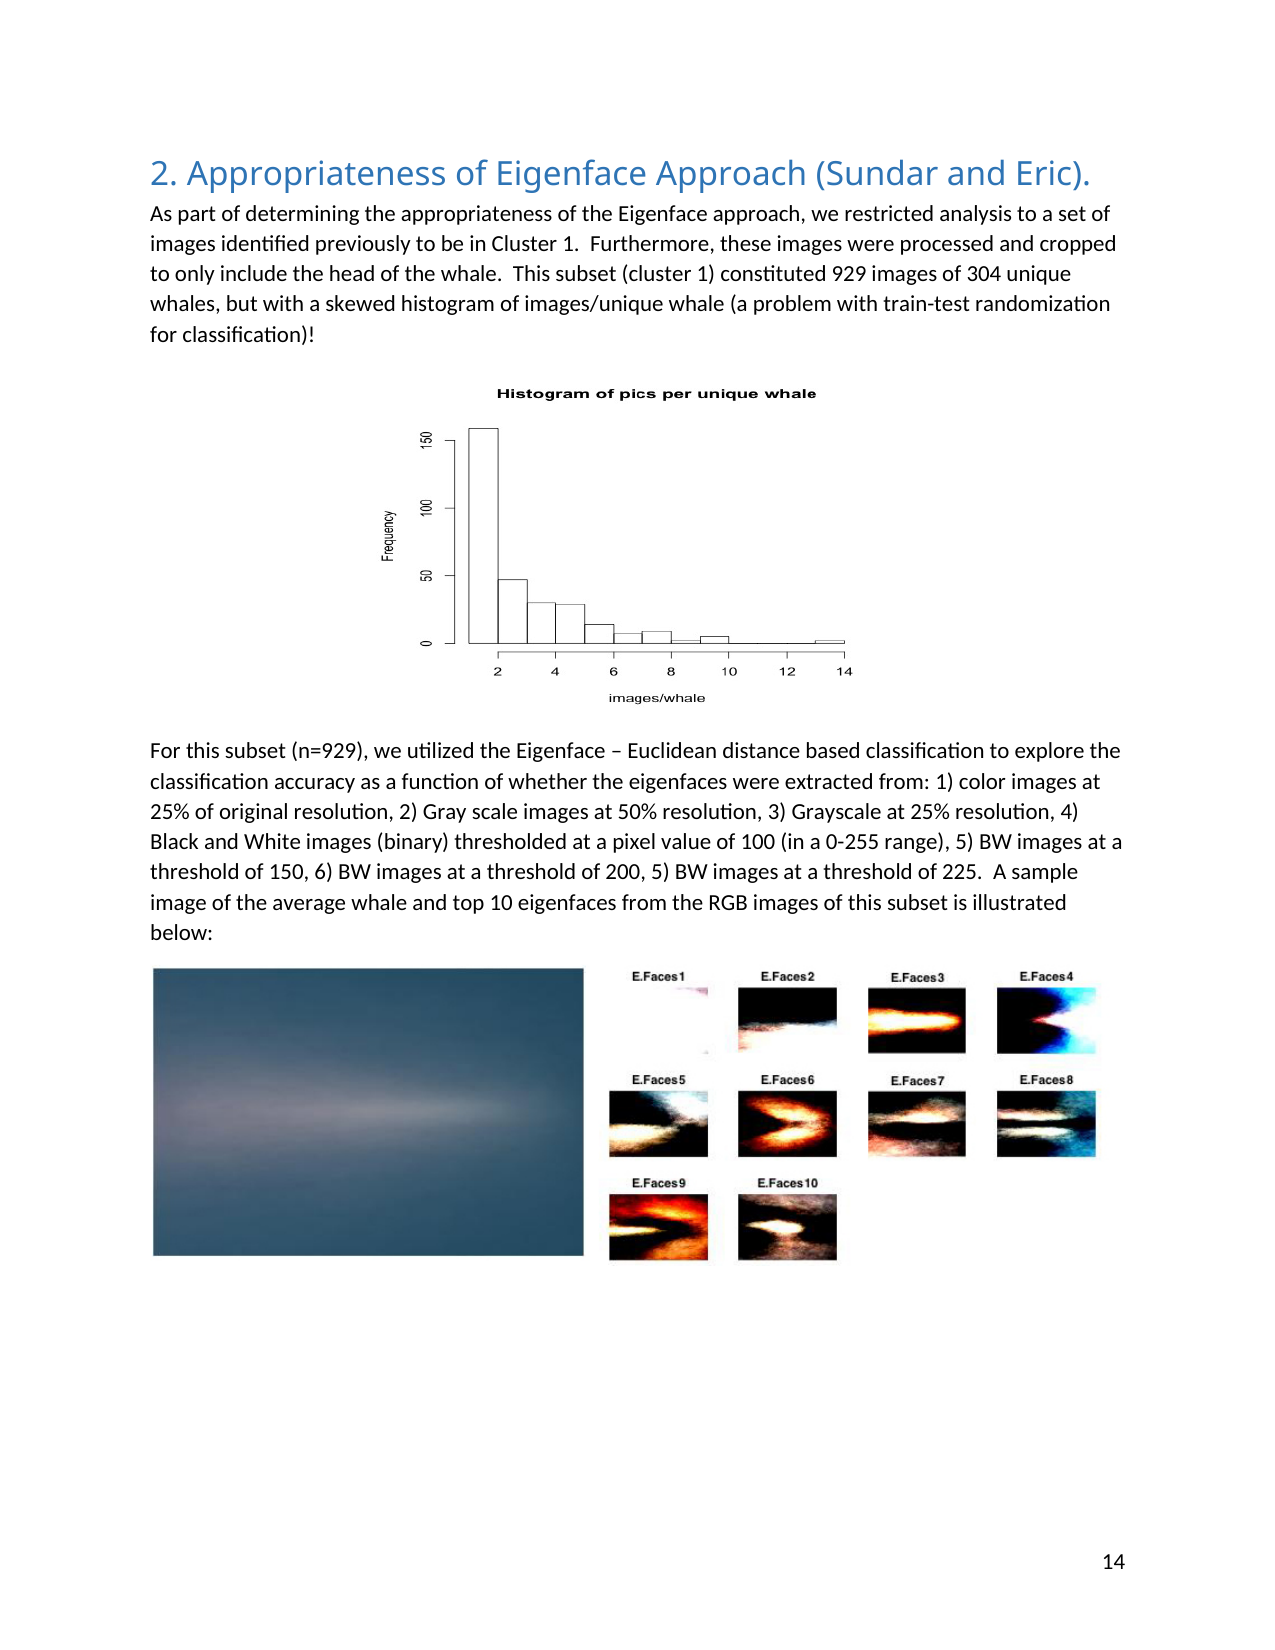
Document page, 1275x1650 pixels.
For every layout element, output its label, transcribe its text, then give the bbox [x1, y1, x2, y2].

text For this subset (n=929), we utilized the Eigenface – Euclidean distance based classification to explore the classification accuracy as a function of whether the eigenfaces were extracted from: 1) color images at 25% of original resolution, 2) Gray scale images at 50% resolution, 3) Grayscale at 25% resolution, 4) Black and White images (binary) thresholded at a pixel value of 100 (in a 0-255 range), 5) BW images at a threshold of 150, 6) BW images at a threshold of 200, 5) BW images at a threshold of 225. A sample image of the average whale and top 10 eigenfaces from the RGB images of this subset is illustrated below: [150, 737, 1125, 946]
subtitle 2. Appropriateness of Eigenface Approach (Sundar and Eric). [150, 150, 1125, 195]
text As part of determining the appropriateness of the Eigenface approach, we restricted analysis to a set of images identified previously to be in Cluster 1. Furthermore, these images were processed and cropped to only include the head of the whale. This subset (cluster 1) constituted 929 images of 304 unique whales, but with a skewed histogram of images/unique whale (a problem with train-test randomization for classification)! [150, 199, 1125, 348]
picture [150, 964, 1125, 1266]
picture [376, 366, 899, 718]
